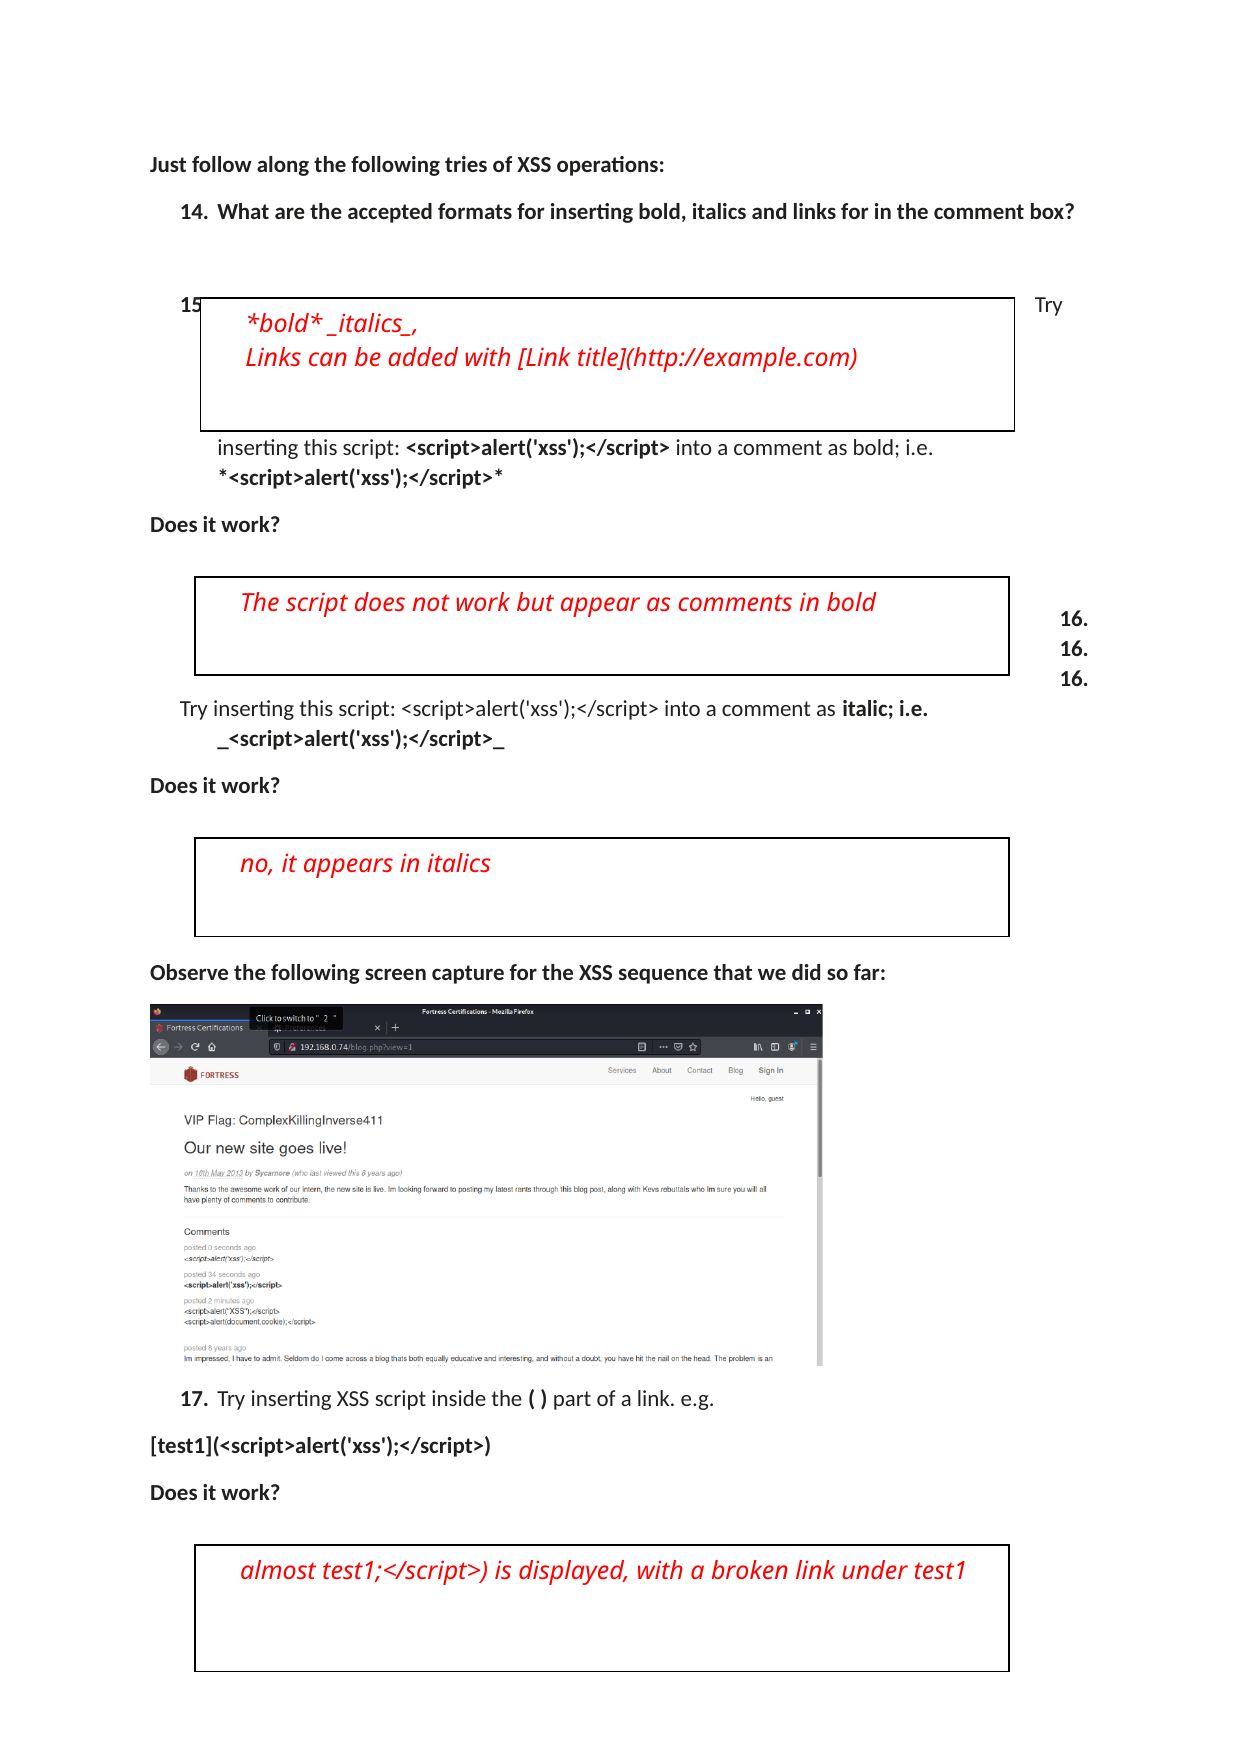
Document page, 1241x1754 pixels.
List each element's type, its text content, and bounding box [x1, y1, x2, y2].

text Does it work? [150, 510, 1090, 538]
list Try inserting this script: <script>alert('xss');</script> into a comment as bold; i.e. *<script>alert('xss');</script>* [179, 291, 1090, 491]
list Try inserting XSS script inside the ( ) part of a link. e.g. [179, 1384, 1090, 1413]
text Does it work? [150, 771, 1090, 799]
text [test1](<script>alert('xss');</script>) [150, 1431, 1090, 1459]
list Try inserting this script: <script>alert('xss');</script> into a comment as italic; i.e. _<script>alert('xss');</script>_ [179, 604, 1090, 753]
text Does it work? [150, 1478, 1090, 1506]
text Observe the following screen capture for the XSS sequence that we did so far: [150, 865, 1090, 986]
list What are the accepted formats for inserting bold, italics and links for in the comment box? [179, 197, 1090, 225]
text Just follow along the following tries of XSS operations: [150, 150, 1090, 178]
picture [150, 1004, 823, 1366]
